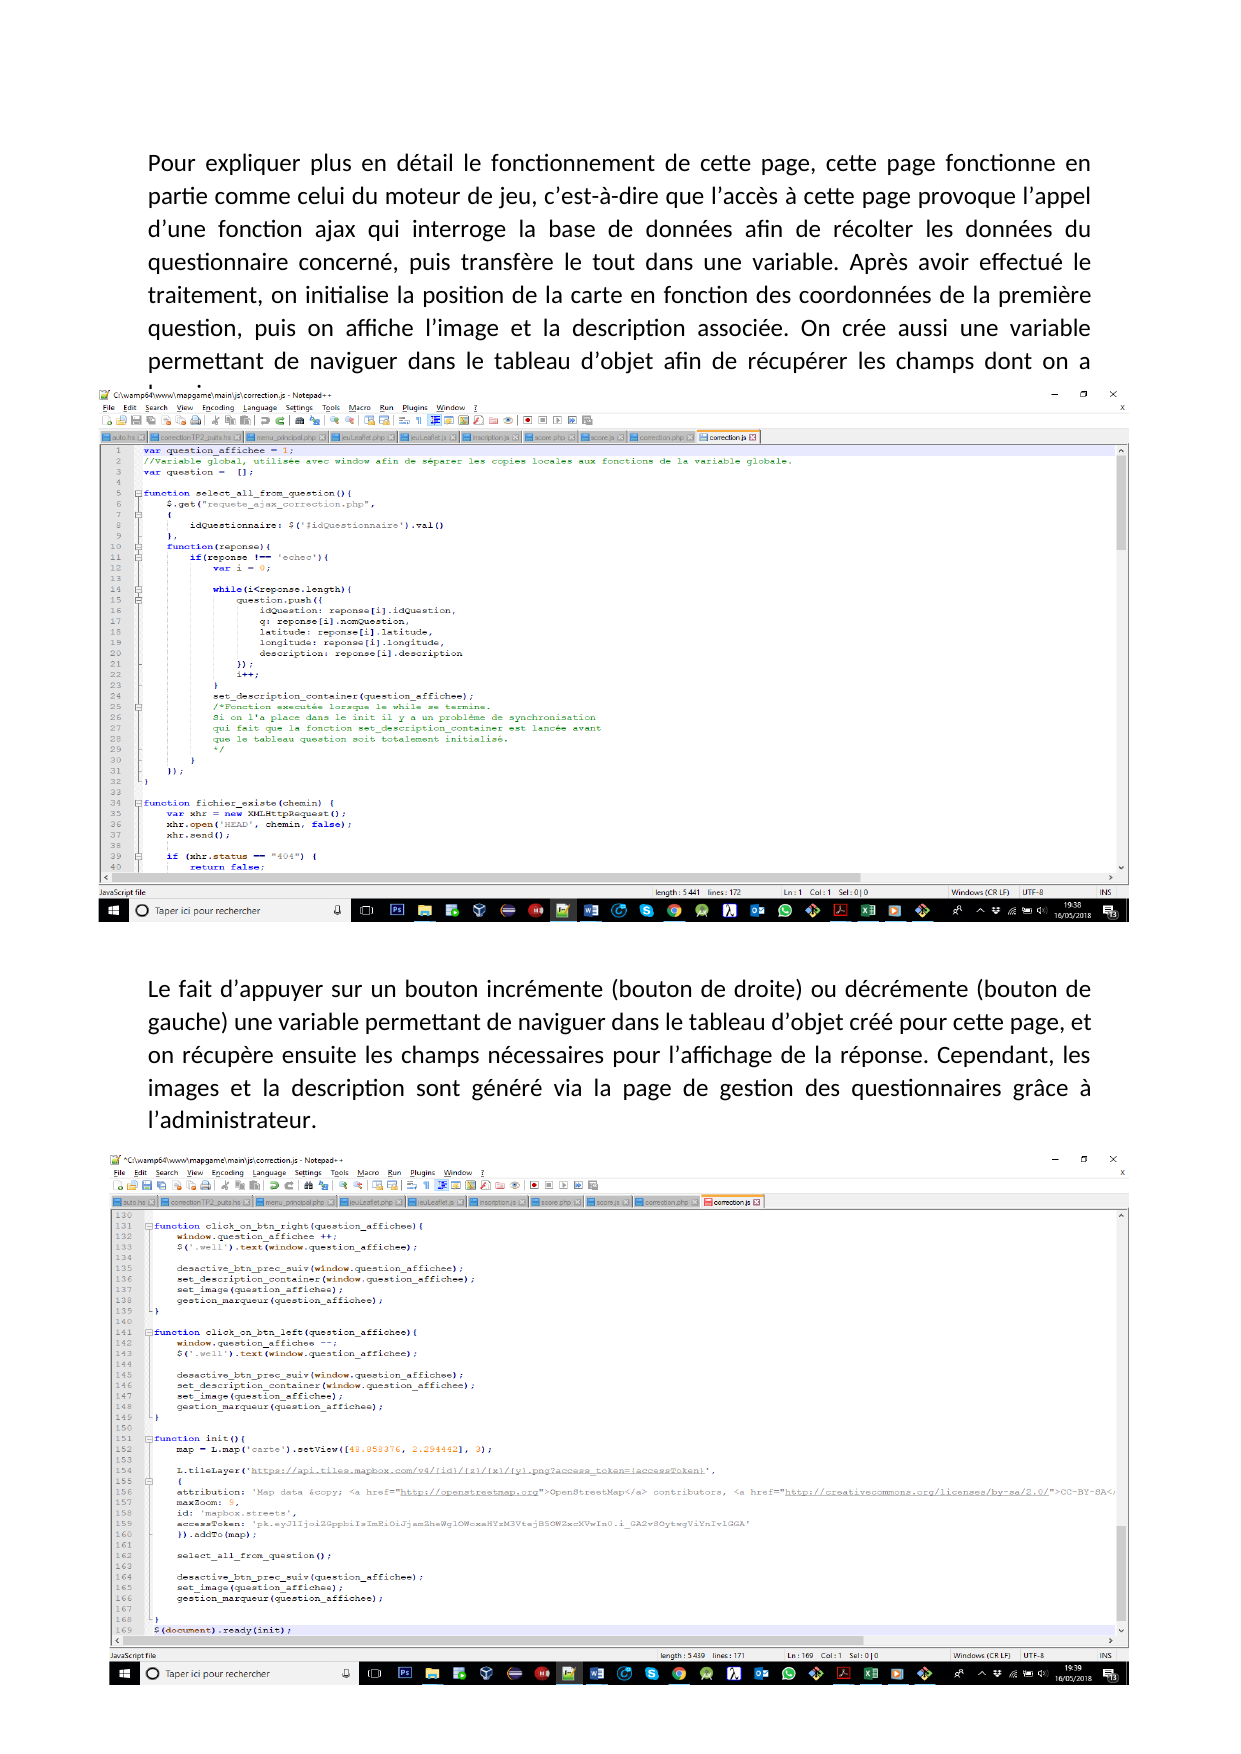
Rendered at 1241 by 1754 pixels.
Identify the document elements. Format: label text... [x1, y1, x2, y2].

text Pour expliquer plus en détail le fonctionnement de cette page, cette page fonctionne en partie comme celui du moteur de jeu, c’est-à-dire que l’accès à cette page provoque l’appel d’une fonction ajax qui interroge la base de données afin de récolter les données du questionnaire concerné, puis transfère le tout dans une variable. Après avoir effectué le traitement, on initialise la position de la carte en fonction des coordonnées de la première question, puis on affiche l’image et la description associée. On crée aussi une variable permettant de naviguer dans le tableau d’objet afin de récupérer les champs dont on a besoin. [148, 148, 1093, 389]
picture [98, 389, 1129, 922]
text Le fait d’appuyer sur un bouton incrémente (bouton de droite) ou décrémente (bouton de gauche) une variable permettant de naviguer dans le tableau d’objet créé pour cette page, et on récupère ensuite les champs nécessaires pour l’affichage de la réponse. Cependant, les images et la description sont généré via la page de gestion des questionnaires grâce à l’administrateur. [148, 973, 1093, 1135]
picture [109, 1153, 1129, 1685]
